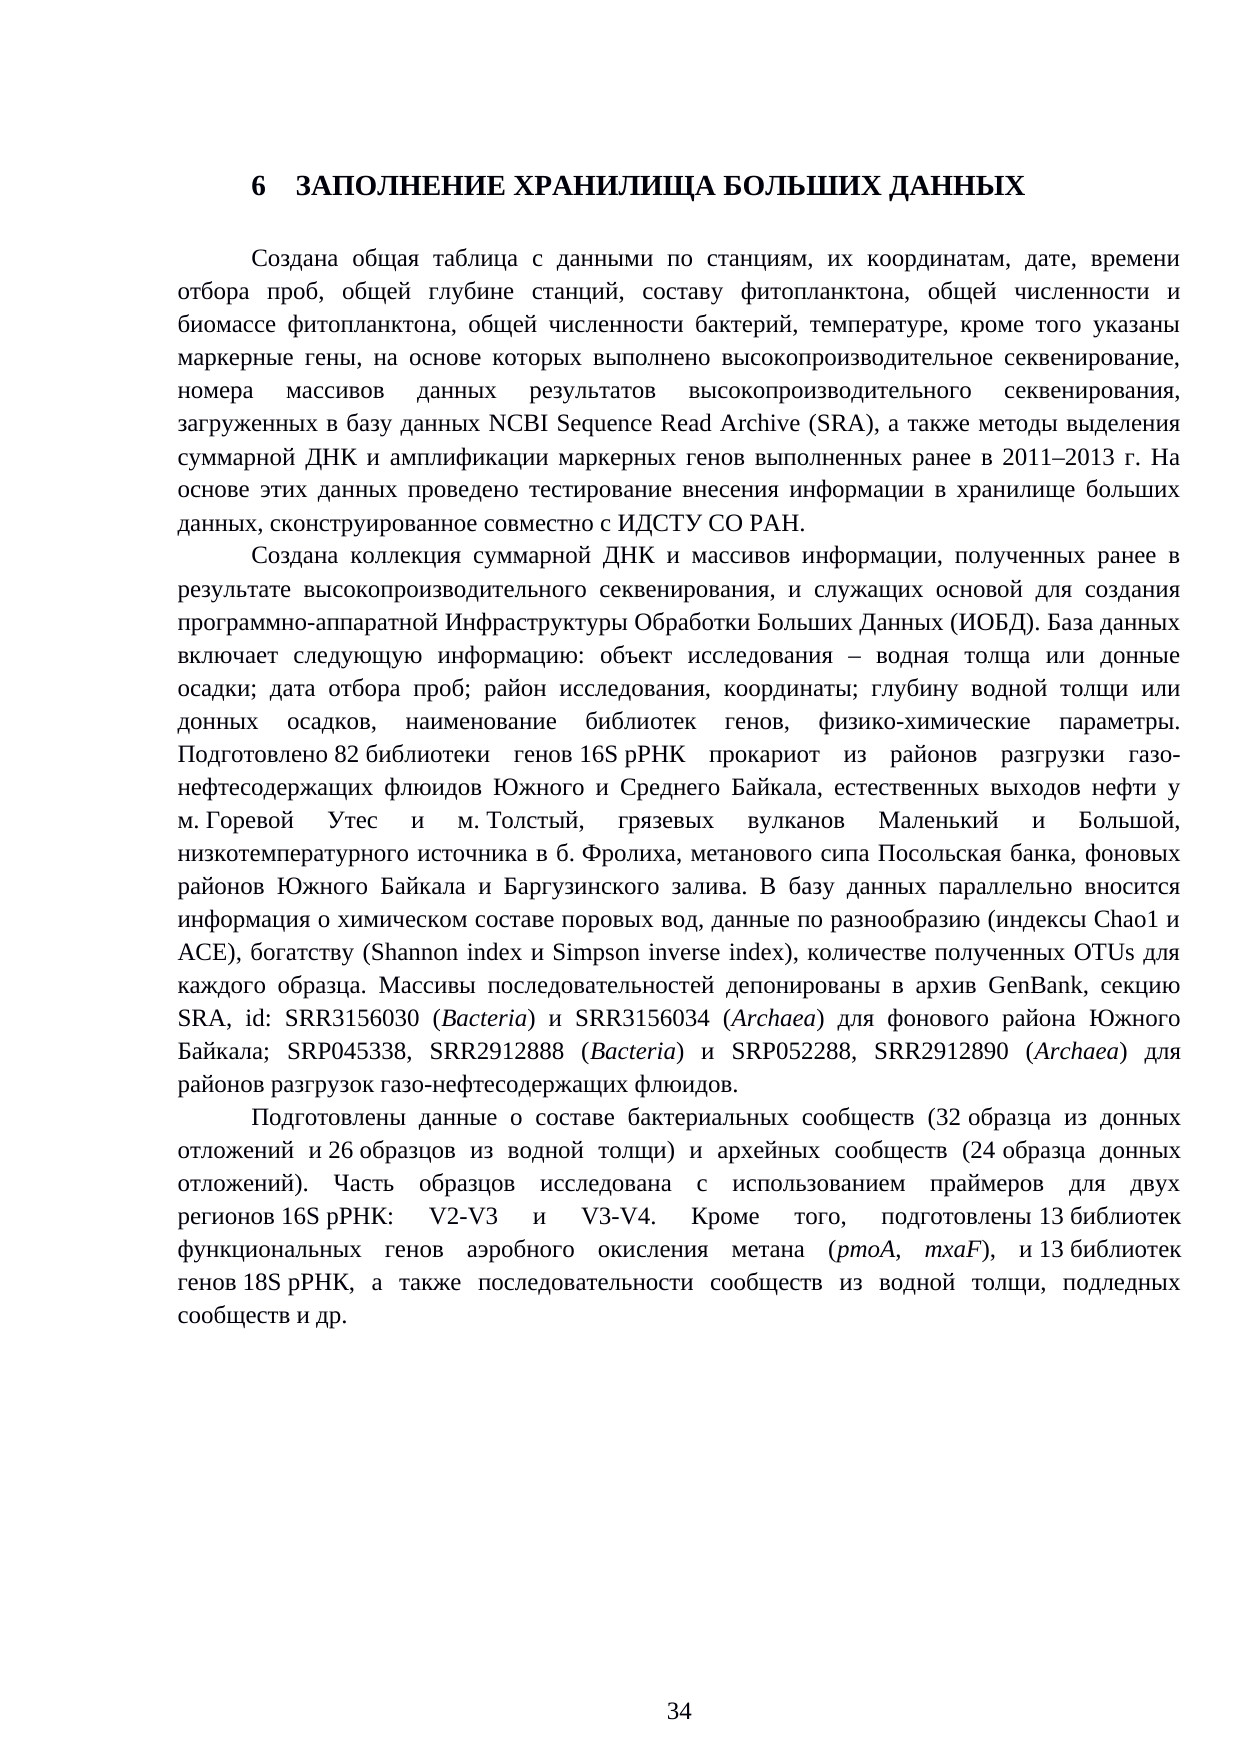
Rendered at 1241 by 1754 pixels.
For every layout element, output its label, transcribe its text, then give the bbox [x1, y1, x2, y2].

subtitle Заполнение хранилища больших данных [251, 168, 1181, 202]
text Подготовлены данные о составе бактериальных сообществ (32 образца из донных отложений и 26 образцов из водной толщи) и архейных сообществ (24 образца донных отложений). Часть образцов исследована с использованием праймеров для двух регионов 16S рРНК: V2-V3 и V3-V4. Кроме того, подготовлены 13 библиотек функциональных генов аэробного окисления метана (pmoA, mxaF), и 13 библиотек генов 18S рРНК, а также последовательности сообществ из водной толщи, подледных сообществ и др. [177, 1102, 1181, 1329]
text Создана коллекция суммарной ДНК и массивов информации, полученных ранее в результате высокопроизводительного секвенирования, и служащих основой для создания программно-аппаратной Инфраструктуры Обработки Больших Данных (ИОБД). База данных включает следующую информацию: объект исследования – водная толща или донные осадки; дата отбора проб; район исследования, координаты; глубину водной толщи или донных осадков, наименование библиотек генов, физико-химические параметры. Подготовлено 82 библиотеки генов 16S рРНК прокариот из районов разгрузки газо-нефтесодержащих флюидов Южного и Среднего Байкала, естественных выходов нефти у м. Горевой Утес и м. Толстый, грязевых вулканов Маленький и Большой, низкотемпературного источника в б. Фролиха, метанового сипа Посольская банка, фоновых районов Южного Байкала и Баргузинского залива. В базу данных параллельно вносится информация о химическом составе поровых вод, данные по разнообразию (индексы Chao1 и ACE), богатству (Shannon index и Simpson inverse index), количестве полученных OTUs для каждого образца. Массивы последовательностей депонированы в архив GenBank, секцию SRA, id: SRR3156030 (Bactеria) и SRR3156034 (Archaea) для фонового района Южного Байкала; SRP045338, SRR2912888 (Bactеria) и SRP052288, SRR2912890 (Archaea) для районов разгрузок газо-нефтесодержащих флюидов. [177, 541, 1181, 1098]
text Создана общая таблица с данными по станциям, их координатам, дате, времени отбора проб, общей глубине станций, составу фитопланктона, общей численности и биомассе фитопланктона, общей численности бактерий, температуре, кроме того указаны маркерные гены, на основе которых выполнено высокопроизводительное секвенирование, номера массивов данных результатов высокопроизводительного секвенирования, загруженных в базу данных NCBI Sequence Read Archive (SRA), а также методы выделения суммарной ДНК и амплификации маркерных генов выполненных ранее в 2011–2013 г. На основе этих данных проведено тестирование внесения информации в хранилище больших данных, сконструированное совместно с ИДСТУ СО РАН. [177, 243, 1181, 536]
